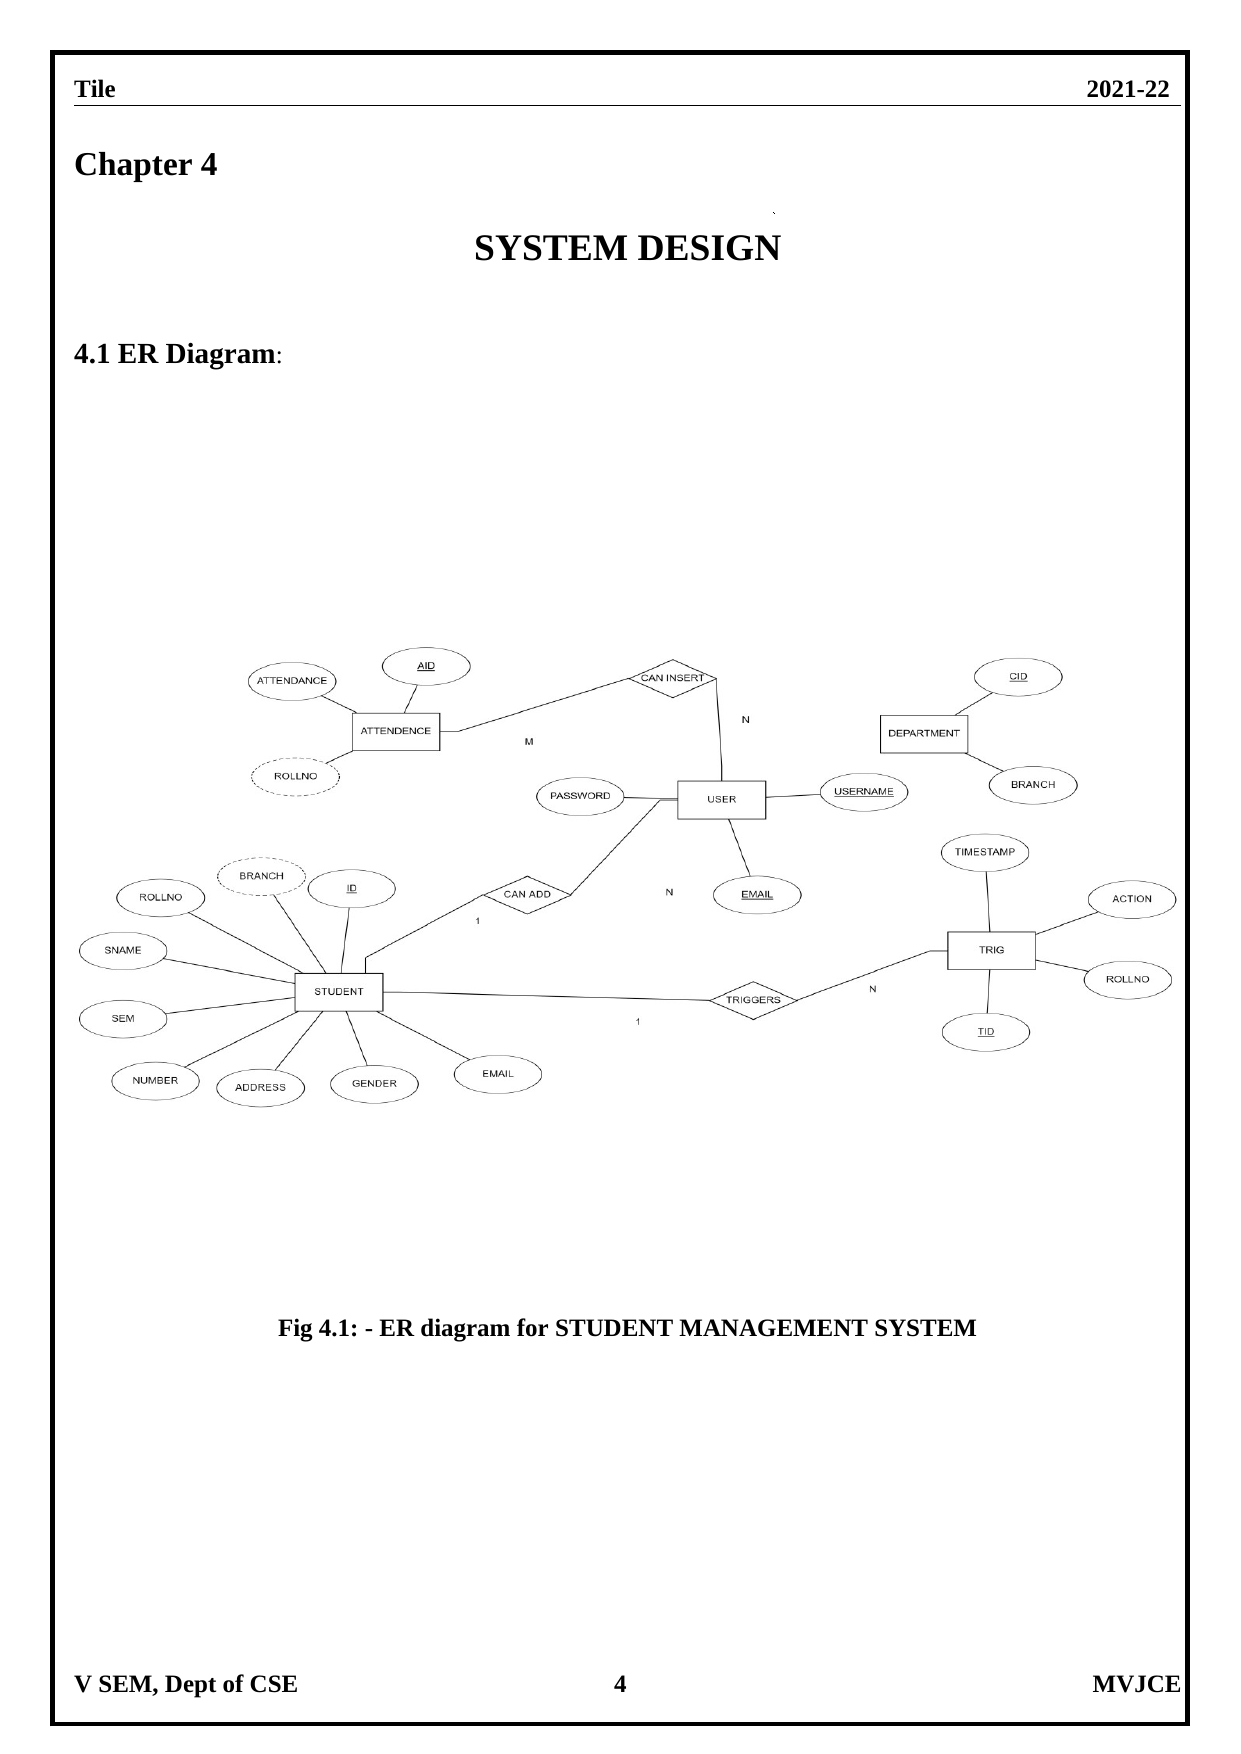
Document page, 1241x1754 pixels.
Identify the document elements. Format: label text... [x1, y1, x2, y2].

text Chapter 4 [74, 144, 1181, 182]
text SYSTEM DESIGN [74, 226, 1181, 269]
text 4.1 ER Diagram: [74, 336, 1181, 369]
text Fig 4.1: - ER diagram for STUDENT MANAGEMENT SYSTEM [74, 1313, 1181, 1342]
picture [73, 642, 1182, 1112]
